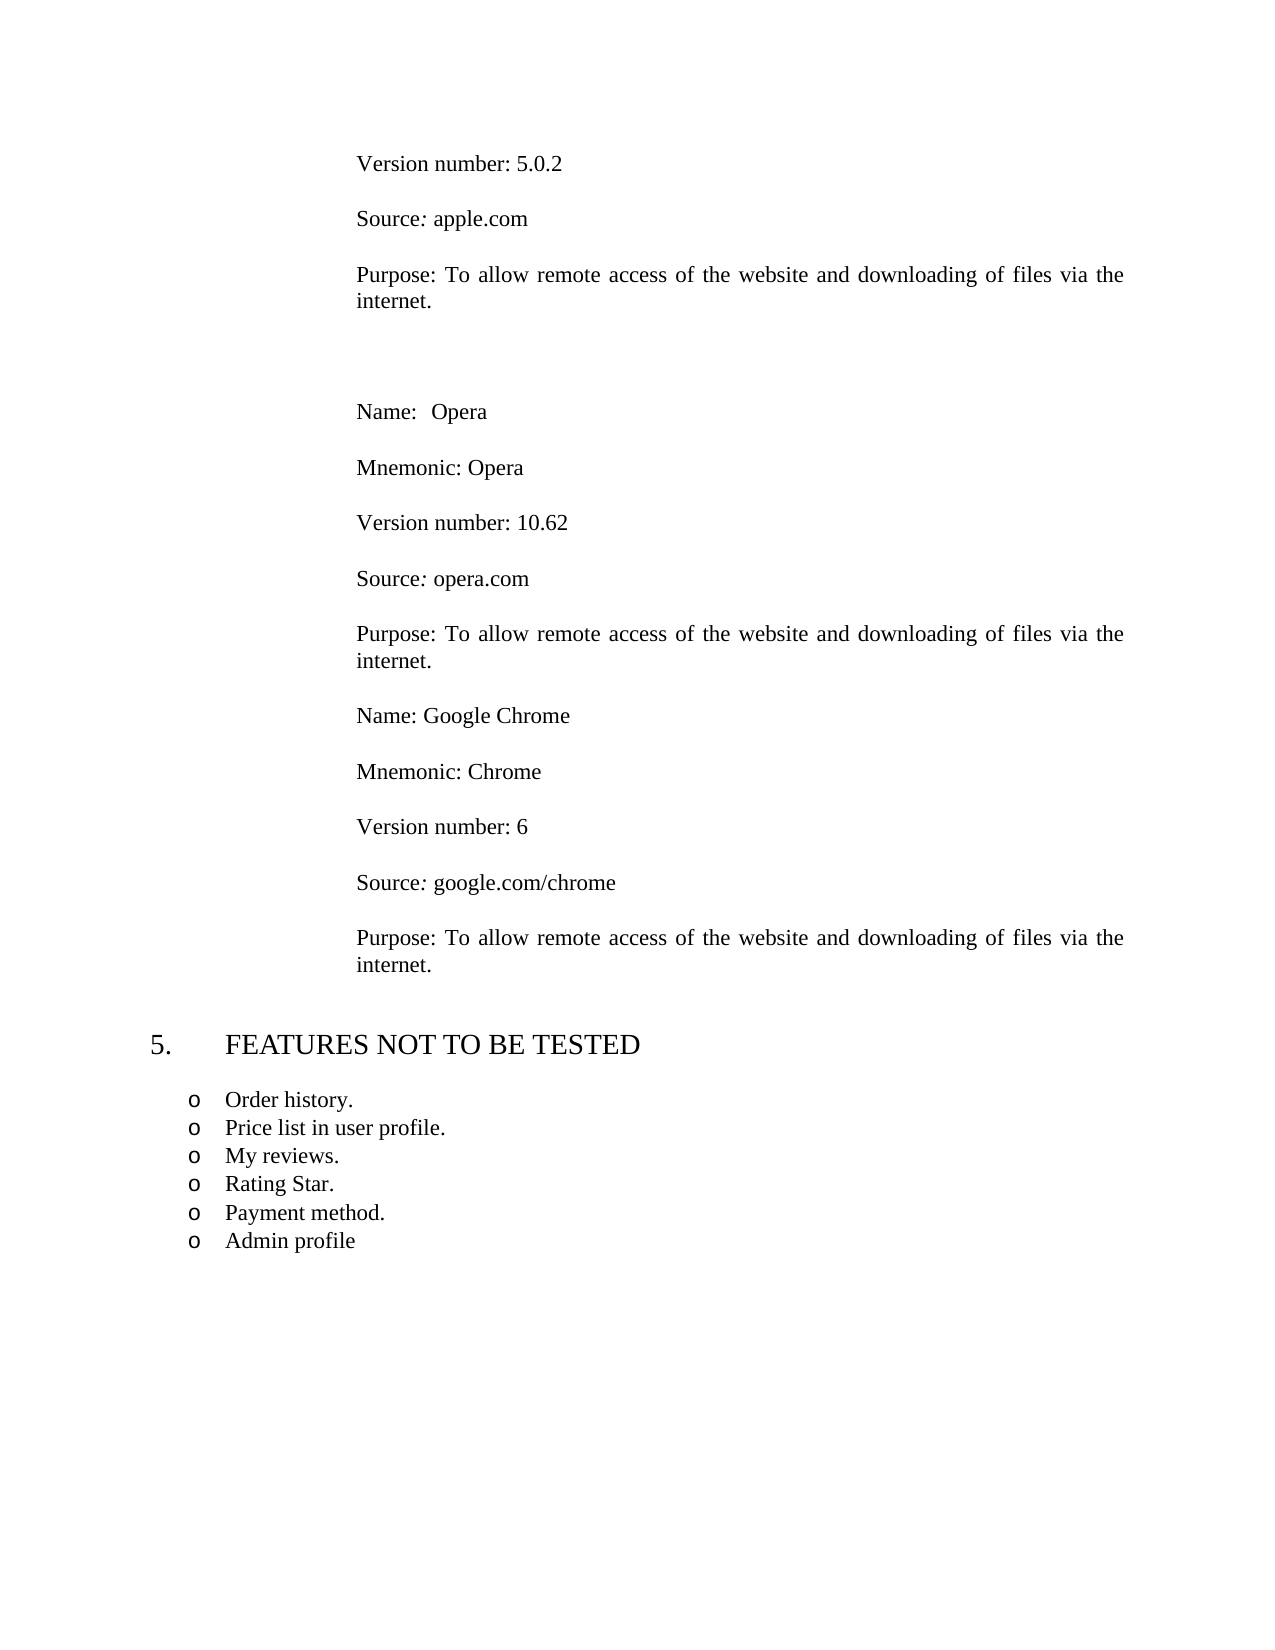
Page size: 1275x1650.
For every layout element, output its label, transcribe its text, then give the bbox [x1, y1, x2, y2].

text Source: apple.com [356, 206, 1125, 232]
text Purpose: To allow remote access of the website and downloading of files via the internet. [356, 621, 1125, 673]
text Version number: 10.62 [356, 509, 1125, 536]
list Payment method. [187, 1199, 1125, 1227]
text Purpose: To allow remote access of the website and downloading of files via the internet. [356, 924, 1125, 977]
list Admin profile [187, 1227, 1125, 1255]
text Mnemonic: Opera [356, 454, 1125, 480]
list My reviews. [187, 1142, 1125, 1170]
list Rating Star. [187, 1170, 1125, 1199]
text Version number: 5.0.2 [356, 150, 1125, 176]
list Order history. [187, 1086, 1125, 1114]
text Mnemonic: Chrome [356, 758, 1125, 784]
text Source: google.com/chrome [356, 869, 1125, 895]
text Name: Opera [356, 398, 1125, 425]
list Price list in user profile. [187, 1114, 1125, 1142]
text Version number: 6 [356, 813, 1125, 840]
subtitle FEATURES NOT TO BE TESTED [150, 1027, 1125, 1061]
text Name: Google Chrome [356, 702, 1125, 729]
text Source: opera.com [356, 565, 1125, 591]
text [356, 261, 1125, 314]
